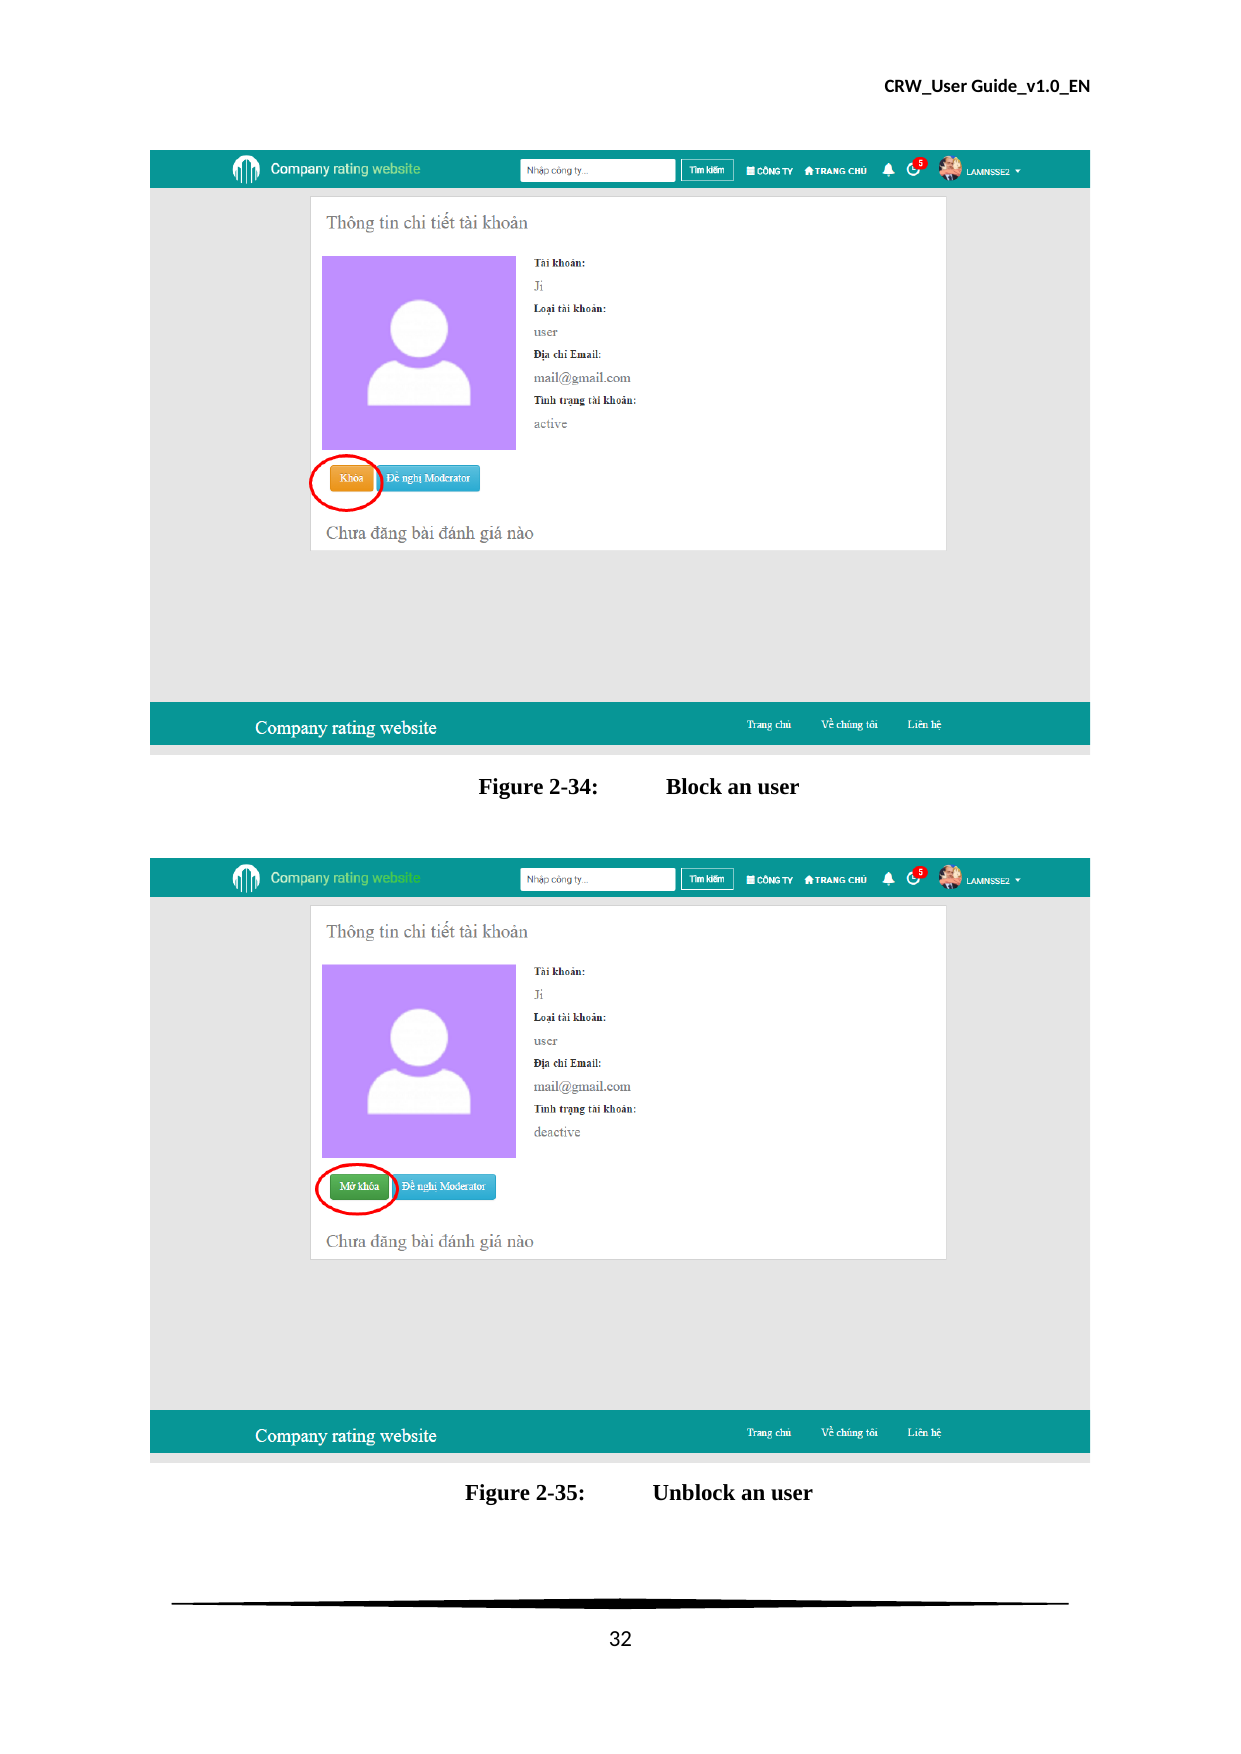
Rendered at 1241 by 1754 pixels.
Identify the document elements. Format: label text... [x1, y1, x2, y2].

text Block an user [187, 773, 1090, 799]
text Unblock an user [187, 1479, 1090, 1506]
picture [150, 150, 1091, 755]
picture [150, 858, 1091, 1463]
